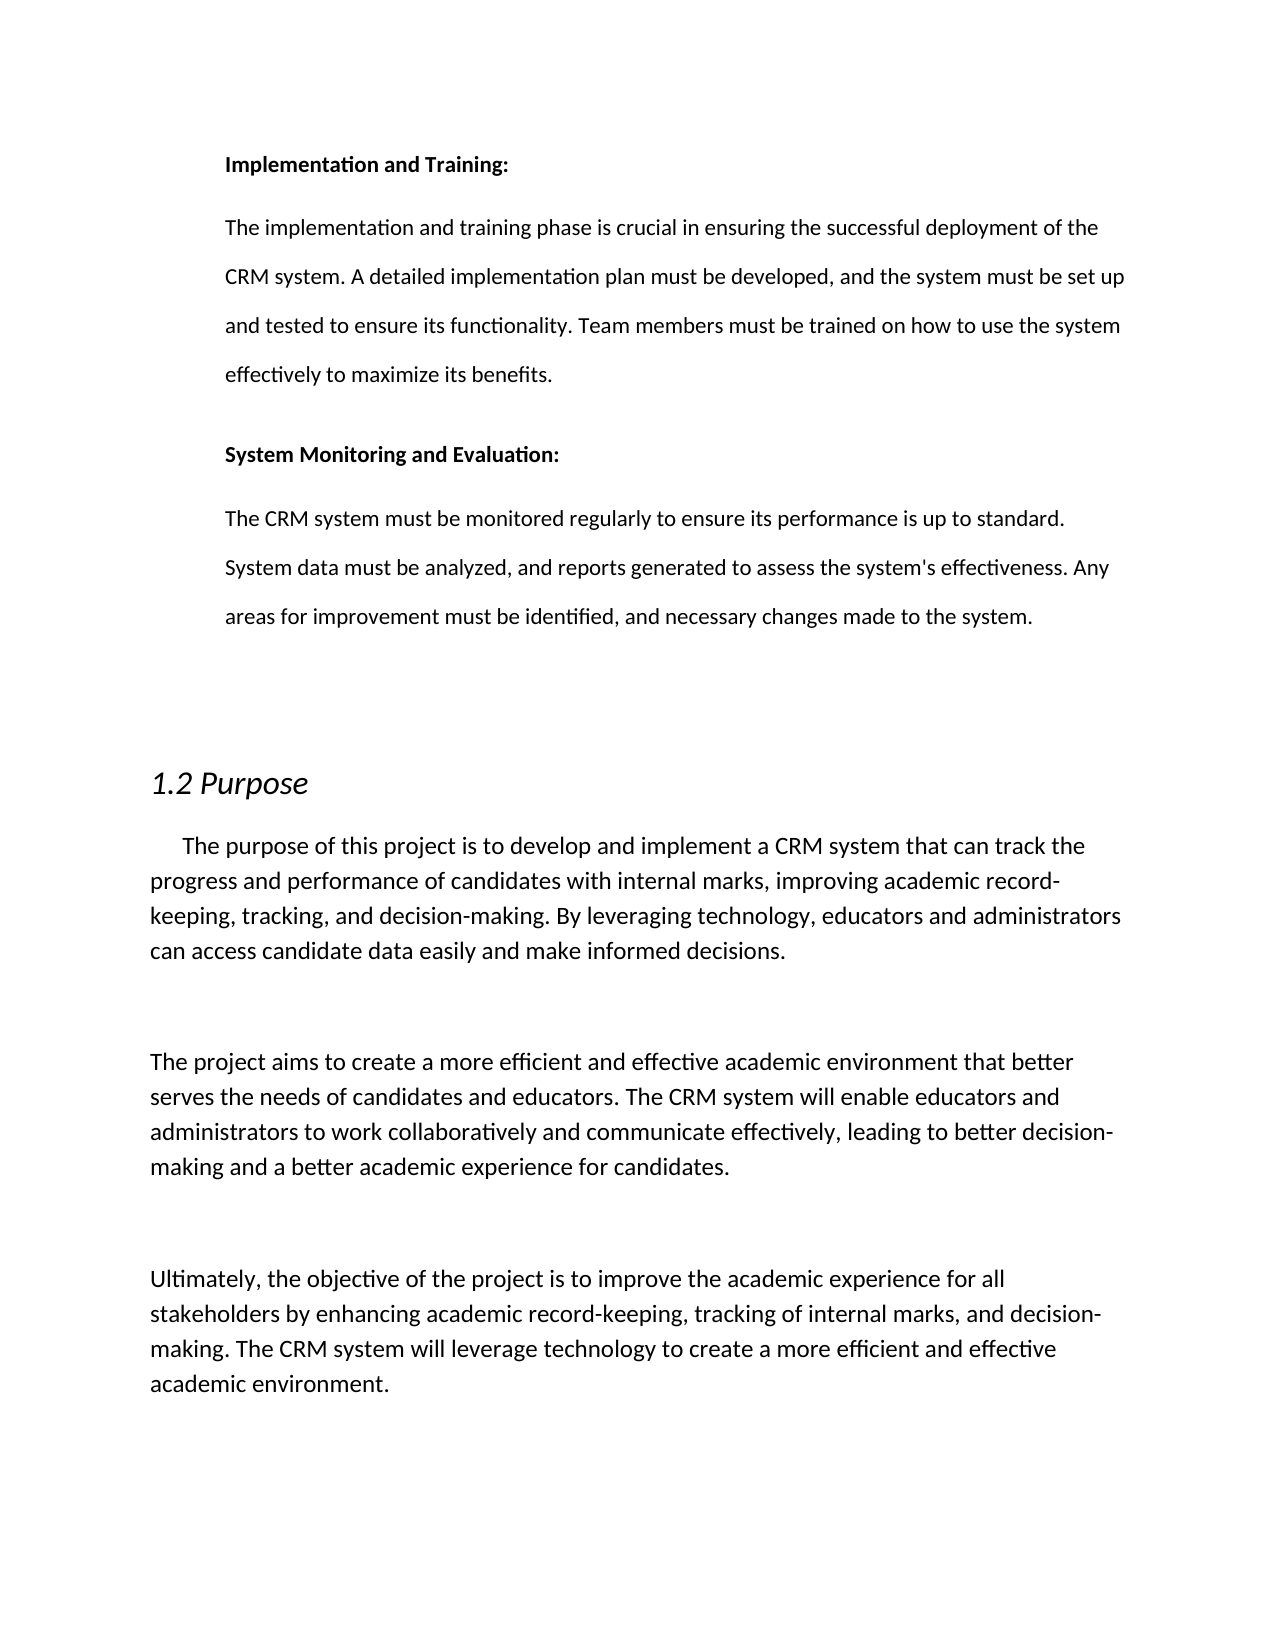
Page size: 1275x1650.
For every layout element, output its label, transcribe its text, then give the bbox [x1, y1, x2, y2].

text The project aims to create a more efficient and effective academic environment that better serves the needs of candidates and educators. The CRM system will enable educators and administrators to work collaboratively and communicate effectively, leading to better decision-making and a better academic experience for candidates. [150, 1047, 1137, 1182]
text System Monitoring and Evaluation: [225, 441, 1137, 468]
text The purpose of this project is to develop and implement a CRM system that can track the progress and performance of candidates with internal marks, improving academic record-keeping, tracking, and decision-making. By leveraging technology, educators and administrators can access candidate data easily and make informed decisions. [150, 830, 1137, 965]
text The implementation and training phase is crucial in ensuring the successful deployment of the CRM system. A detailed implementation plan must be developed, and the system must be set up and tested to ensure its functionality. Team members must be trained on how to use the system effectively to maximize its benefits. [225, 213, 1137, 388]
text 1.2 Purpose [150, 762, 1137, 803]
text Ultimately, the objective of the project is to improve the academic experience for all stakeholders by enhancing academic record-keeping, tracking of internal marks, and decision-making. The CRM system will leverage technology to create a more efficient and effective academic environment. [150, 1263, 1137, 1399]
text Implementation and Training: [225, 150, 1137, 178]
text The CRM system must be monitored regularly to ensure its performance is up to standard. System data must be analyzed, and reports generated to assess the system's effectiveness. Any areas for improvement must be identified, and necessary changes made to the system. [225, 504, 1137, 630]
